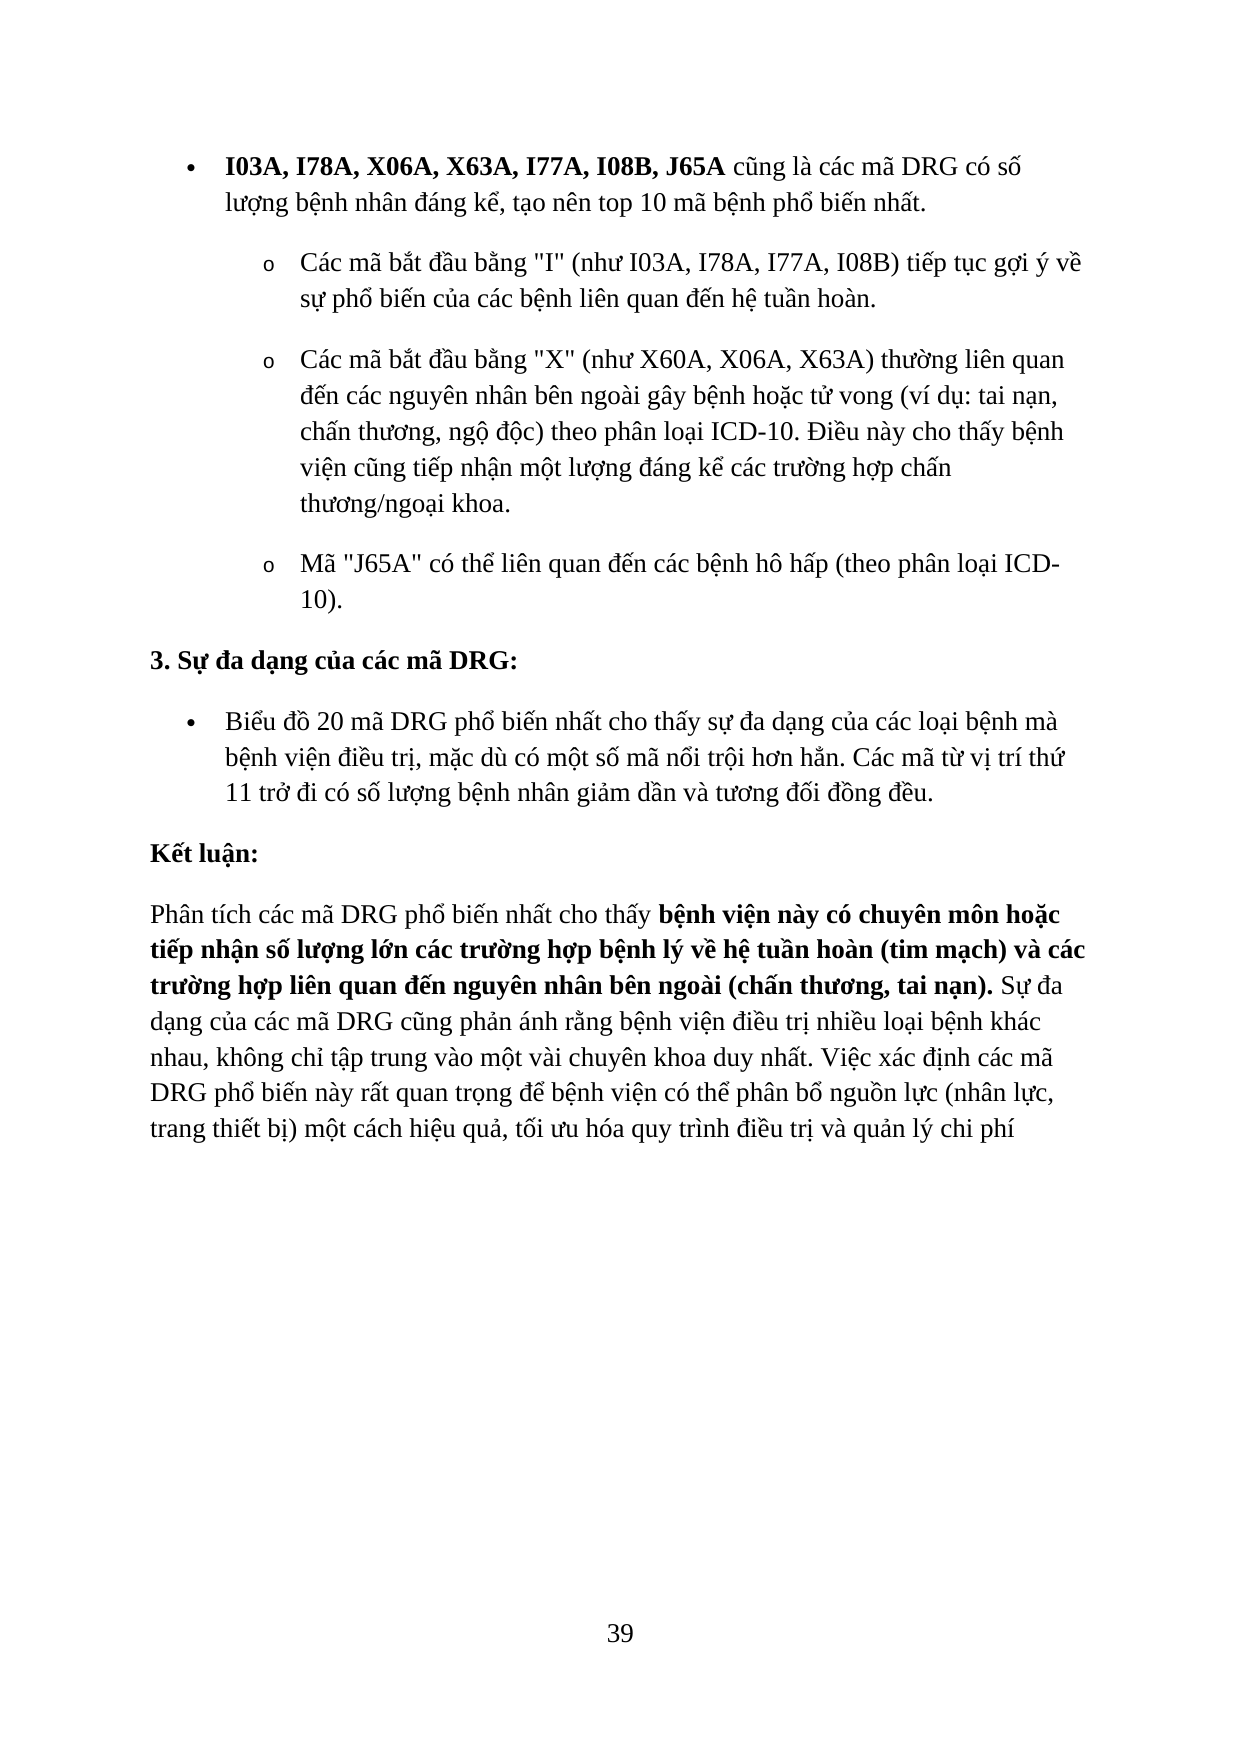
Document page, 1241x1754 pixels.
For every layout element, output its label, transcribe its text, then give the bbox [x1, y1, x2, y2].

list I03A, I78A, X06A, X63A, I77A, I08B, J65A cũng là các mã DRG có số lượng bệnh nhân đáng kể, tạo nên top 10 mã bệnh phổ biến nhất. [187, 150, 1090, 217]
list Các mã bắt đầu bằng "I" (như I03A, I78A, I77A, I08B) tiếp tục gợi ý về sự phổ biến của các bệnh liên quan đến hệ tuần hoàn. [262, 246, 1090, 314]
text Kết luận: [150, 837, 1090, 868]
list Mã "J65A" có thể liên quan đến các bệnh hô hấp (theo phân loại ICD-10). [262, 547, 1090, 615]
text 3. Sự đa dạng của các mã DRG: [150, 644, 1090, 675]
text Phân tích các mã DRG phổ biến nhất cho thấy bệnh viện này có chuyên môn hoặc tiếp nhận số lượng lớn các trường hợp bệnh lý về hệ tuần hoàn (tim mạch) và các trường hợp liên quan đến nguyên nhân bên ngoài (chấn thương, tai nạn). Sự đa dạng của các mã DRG cũng phản ánh rằng bệnh viện điều trị nhiều loại bệnh khác nhau, không chỉ tập trung vào một vài chuyên khoa duy nhất. Việc xác định các mã DRG phổ biến này rất quan trọng để bệnh viện có thể phân bổ nguồn lực (nhân lực, trang thiết bị) một cách hiệu quả, tối ưu hóa quy trình điều trị và quản lý chi phí [150, 898, 1090, 1143]
list Biểu đồ 20 mã DRG phổ biến nhất cho thấy sự đa dạng của các loại bệnh mà bệnh viện điều trị, mặc dù có một số mã nổi trội hơn hẳn. Các mã từ vị trí thứ 11 trở đi có số lượng bệnh nhân giảm dần và tương đối đồng đều. [187, 705, 1090, 808]
list Các mã bắt đầu bằng "X" (như X60A, X06A, X63A) thường liên quan đến các nguyên nhân bên ngoài gây bệnh hoặc tử vong (ví dụ: tai nạn, chấn thương, ngộ độc) theo phân loại ICD-10. Điều này cho thấy bệnh viện cũng tiếp nhận một lượng đáng kể các trường hợp chấn thương/ngoại khoa. [262, 343, 1090, 518]
